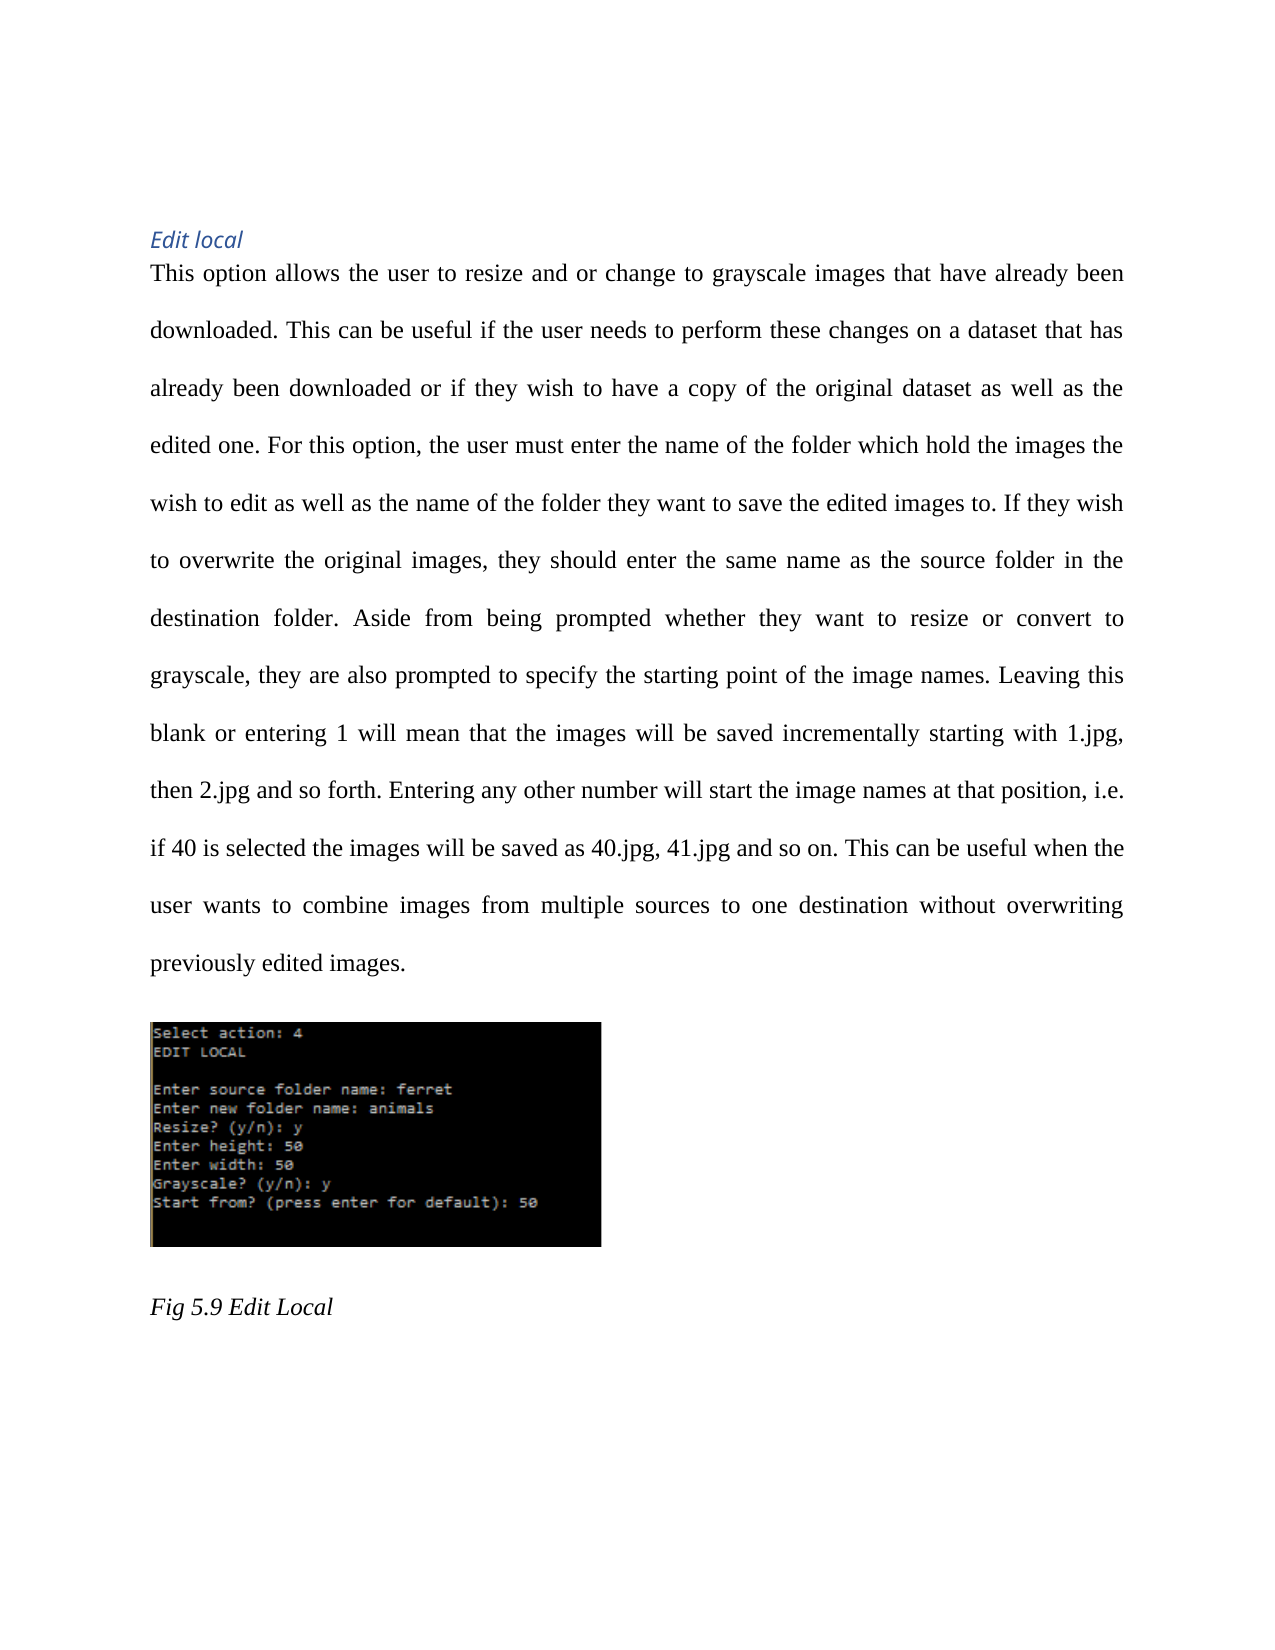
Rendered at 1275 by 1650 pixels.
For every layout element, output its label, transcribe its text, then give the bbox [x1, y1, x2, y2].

text Fig 5.9 Edit Local [150, 1292, 1125, 1321]
text This option allows the user to resize and or change to grayscale images that have already been downloaded. This can be useful if the user needs to perform these changes on a dataset that has already been downloaded or if they wish to have a copy of the original dataset as well as the edited one. For this option, the user must enter the name of the folder which hold the images the wish to edit as well as the name of the folder they want to save the edited images to. If they wish to overwrite the original images, they should enter the same name as the source folder in the destination folder. Aside from being prompted whether they want to resize or convert to grayscale, they are also prompted to specify the starting point of the image names. Leaving this blank or entering 1 will mean that the images will be saved incrementally starting with 1.jpg, then 2.jpg and so forth. Entering any other number will start the image names at that position, i.e. if 40 is selected the images will be saved as 40.jpg, 41.jpg and so on. This can be useful when the user wants to combine images from multiple sources to one destination without overwriting previously edited images. [150, 258, 1125, 977]
subtitle Edit local [150, 224, 1125, 255]
picture [150, 1022, 602, 1247]
